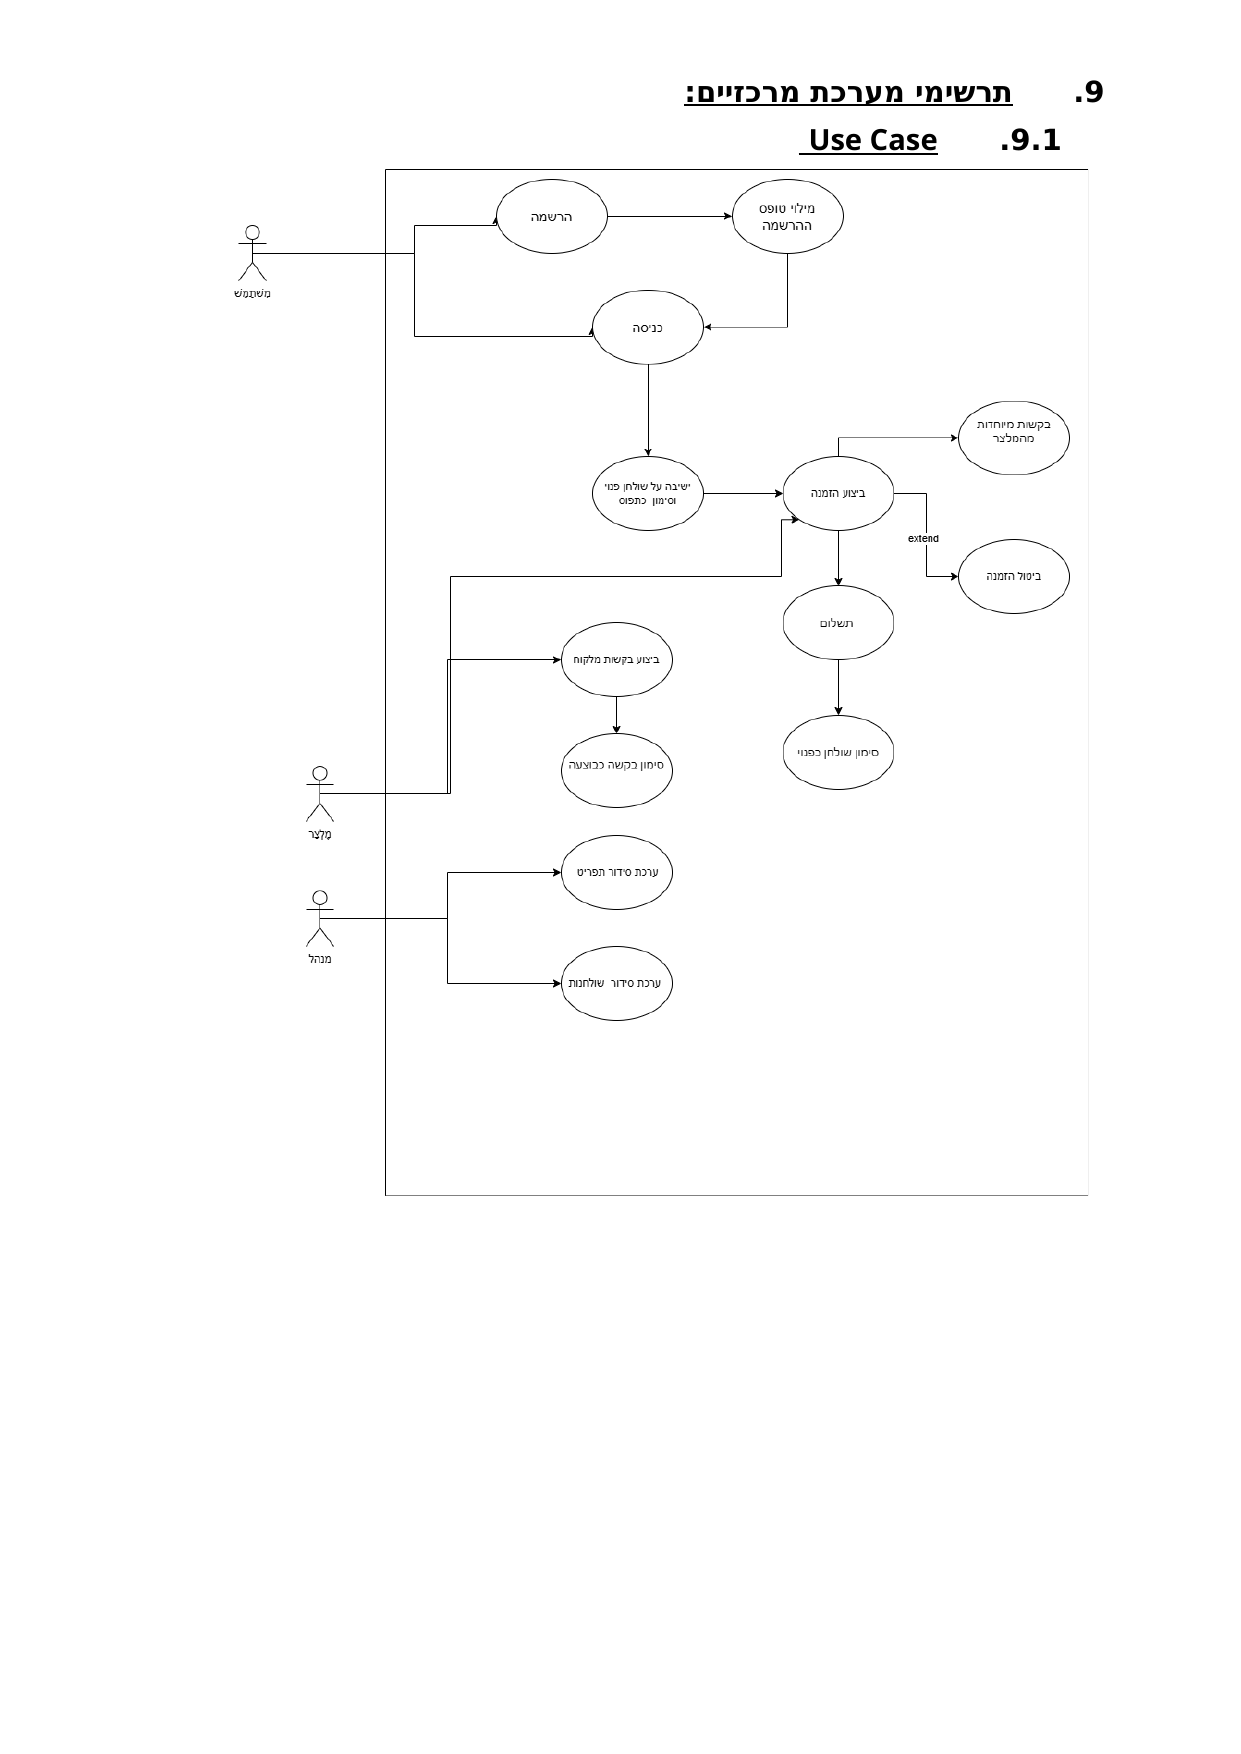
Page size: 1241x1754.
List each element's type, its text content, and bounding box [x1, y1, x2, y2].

picture [234, 169, 1089, 1196]
subtitle תרשימי מערכת מרכזיים: [119, 75, 1073, 109]
subtitle Use Case [119, 119, 999, 159]
